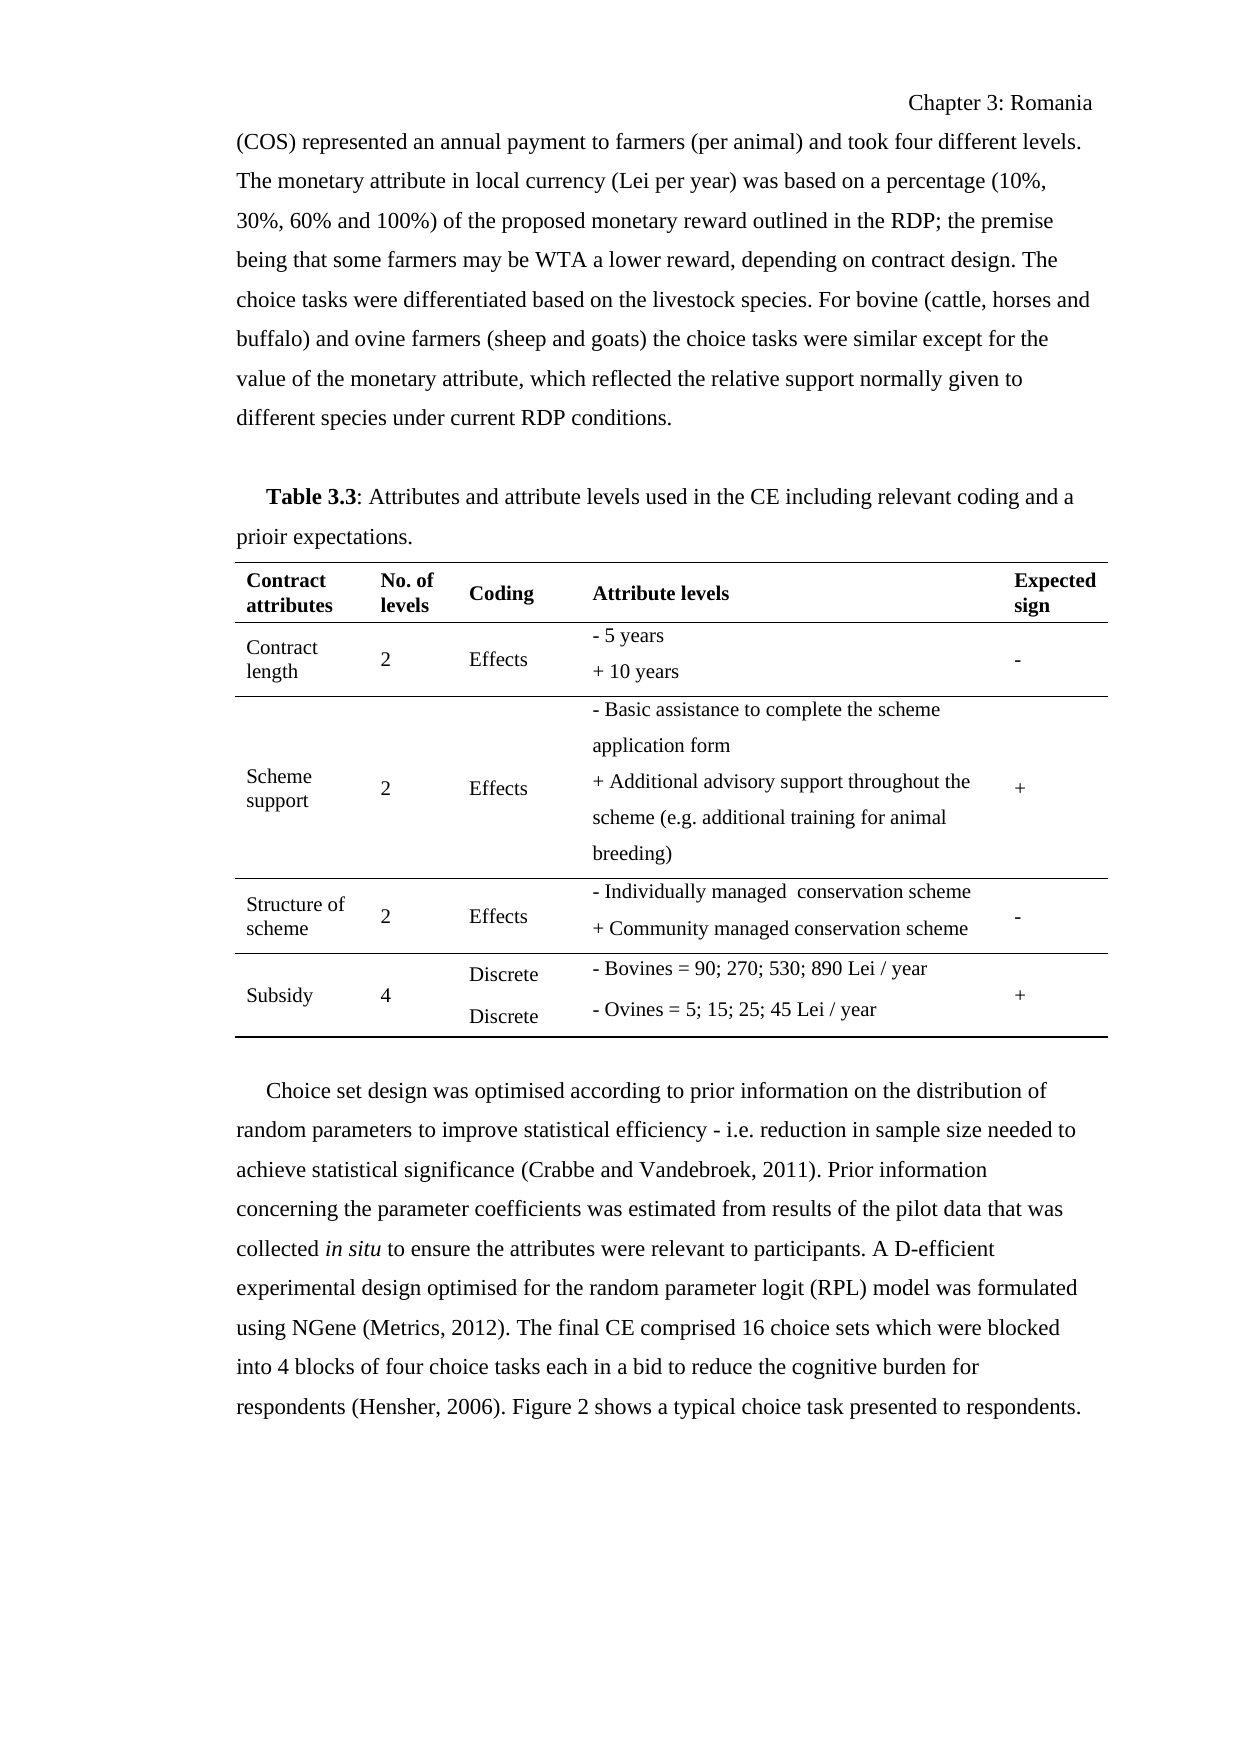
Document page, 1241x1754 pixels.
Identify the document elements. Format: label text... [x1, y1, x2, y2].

table_cell + [1003, 954, 1107, 1036]
table_cell - Bovines = 90; 270; 530; 890 Lei / year [581, 954, 1003, 994]
table_cell Subsidy [235, 954, 369, 1036]
table_cell - 5 years + 10 years [581, 623, 1003, 696]
table_cell Discrete [458, 995, 581, 1036]
table_cell - Individually managed conservation scheme + Community managed conservation scheme [581, 879, 1003, 953]
table_cell Effects [458, 879, 581, 953]
table_cell - Ovines = 5; 15; 25; 45 Lei / year [581, 995, 1003, 1036]
table_cell 2 [369, 623, 458, 696]
table_cell Effects [458, 697, 581, 878]
table_cell 4 [369, 954, 458, 1036]
table_cell - [1003, 879, 1107, 953]
table_cell Scheme support [235, 697, 369, 878]
table_header Coding [458, 563, 581, 622]
table_cell Contract length [235, 623, 369, 696]
table_cell Effects [458, 623, 581, 696]
table_cell 2 [369, 879, 458, 953]
table_cell 2 [369, 697, 458, 878]
table_header No. of levels [369, 563, 458, 622]
table_header Attribute levels [581, 563, 1003, 622]
table_header Expected sign [1003, 563, 1107, 622]
table_cell - [1003, 623, 1107, 696]
table_header Contract attributes [235, 563, 369, 622]
text Choice set design was optimised according to prior information on the distribution of random parameters to improve statistical efficiency - i.e. reduction in sample size needed to achieve statistical significance (Crabbe and Vandebroek, 2011). Prior information concerning the parameter coefficients was estimated from results of the pilot data that was collected in situ to ensure the attributes were relevant to participants. A D-efficient experimental design optimised for the random parameter logit (RPL) model was formulated using NGene (Metrics, 2012). The final CE comprised 16 choice sets which were blocked into 4 blocks of four choice tasks each in a bid to reduce the cognitive burden for respondents (Hensher, 2006). Figure 2 shows a typical choice task presented to respondents. [236, 1077, 1092, 1419]
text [236, 128, 1092, 431]
table_cell Structure of scheme [235, 879, 369, 953]
table_cell Discrete [458, 954, 581, 994]
table_cell + [1003, 697, 1107, 878]
table_cell - Basic assistance to complete the scheme application form + Additional advisory support throughout the scheme (e.g. additional training for animal breeding) [581, 697, 1003, 878]
